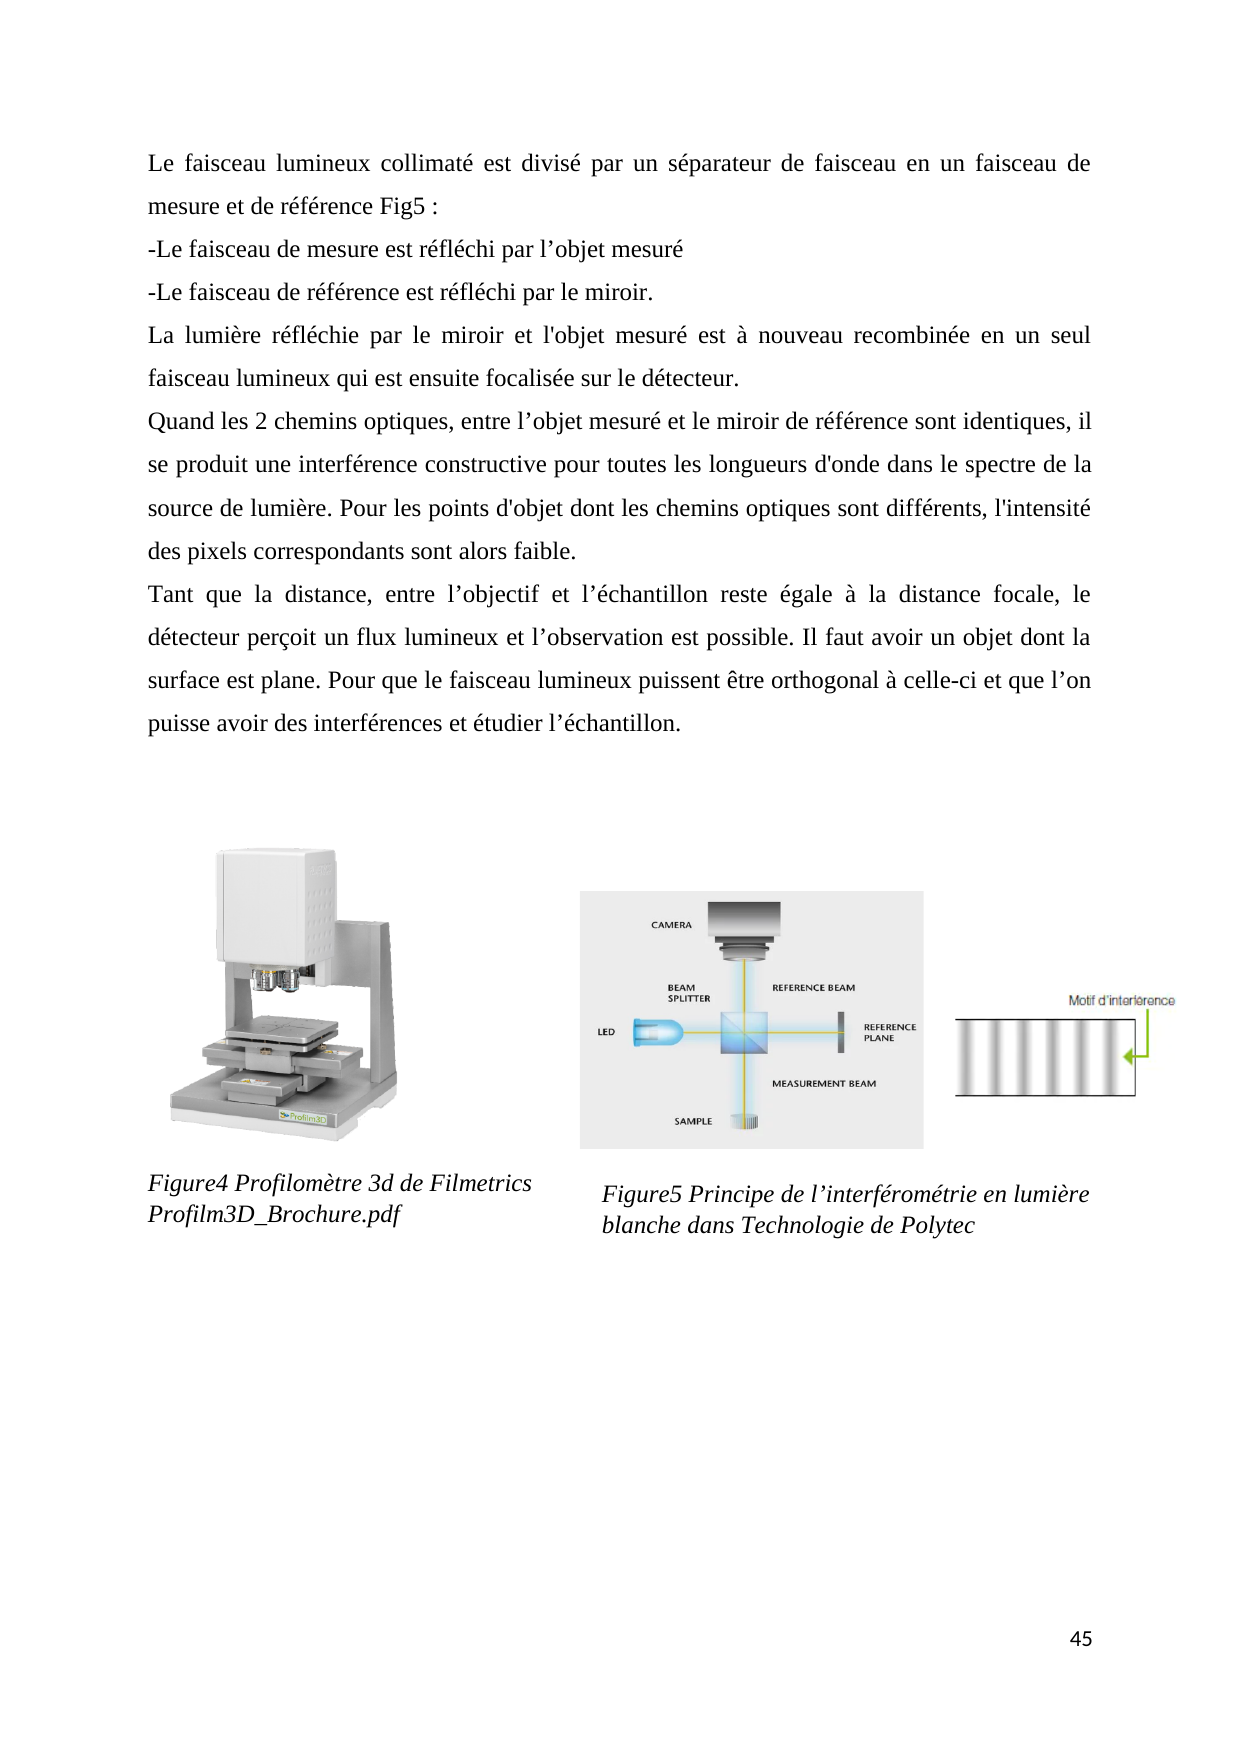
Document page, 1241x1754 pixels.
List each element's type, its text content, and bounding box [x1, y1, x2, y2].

text -Le faisceau de référence est réfléchi par le miroir. [148, 277, 1093, 306]
picture [579, 891, 924, 1149]
picture [955, 987, 1181, 1108]
text Quand les 2 chemins optiques, entre l’objet mesuré et le miroir de référence sont identiques, il se produit une interférence constructive pour toutes les longueurs d'onde dans le spectre de la source de lumière. Pour les points d'objet dont les chemins optiques sont différents, l'intensité des pixels correspondants sont alors faible. [148, 406, 1093, 564]
text Figure4 Profilomètre 3d de Filmetrics Profilm3D_Brochure.pdf [148, 1168, 1093, 1227]
text Le faisceau lumineux collimaté est divisé par un séparateur de faisceau en un faisceau de mesure et de référence Fig5 : [148, 148, 1093, 219]
picture [147, 837, 409, 1149]
text -Le faisceau de mesure est réfléchi par l’objet mesuré [148, 234, 1093, 263]
text Tant que la distance, entre l’objectif et l’échantillon reste égale à la distance focale, le détecteur perçoit un flux lumineux et l’observation est possible. Il faut avoir un objet dont la surface est plane. Pour que le faisceau lumineux puissent être orthogonal à celle-ci et que l’on puisse avoir des interférences et étudier l’échantillon. [148, 579, 1093, 737]
text La lumière réfléchie par le miroir et l'objet mesuré est à nouveau recombinée en un seul faisceau lumineux qui est ensuite focalisée sur le détecteur. [148, 320, 1093, 392]
